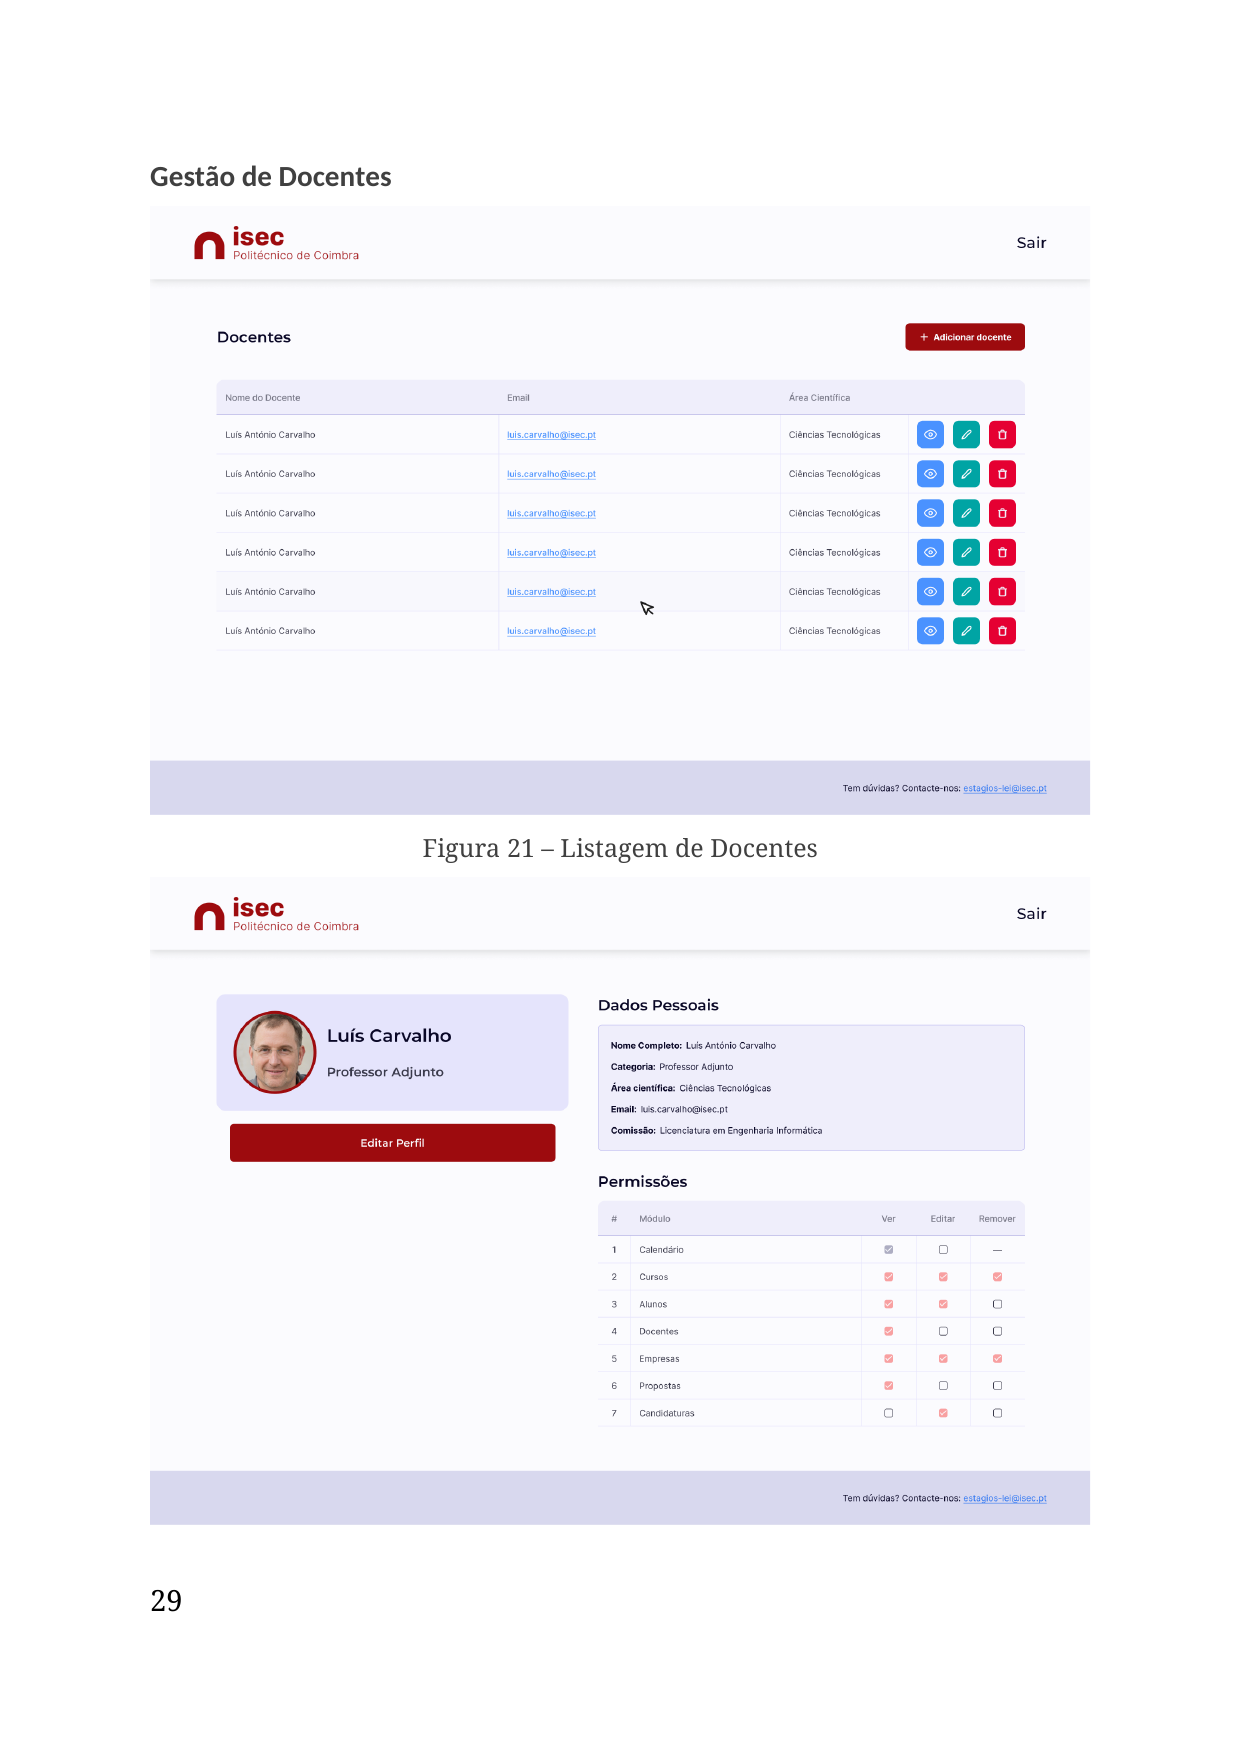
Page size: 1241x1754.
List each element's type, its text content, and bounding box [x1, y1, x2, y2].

picture [150, 877, 1091, 1525]
text Figura 21 – Listagem de Docentes [150, 831, 1090, 865]
subtitle Gestão de Docentes [150, 158, 1090, 194]
picture [150, 206, 1091, 815]
